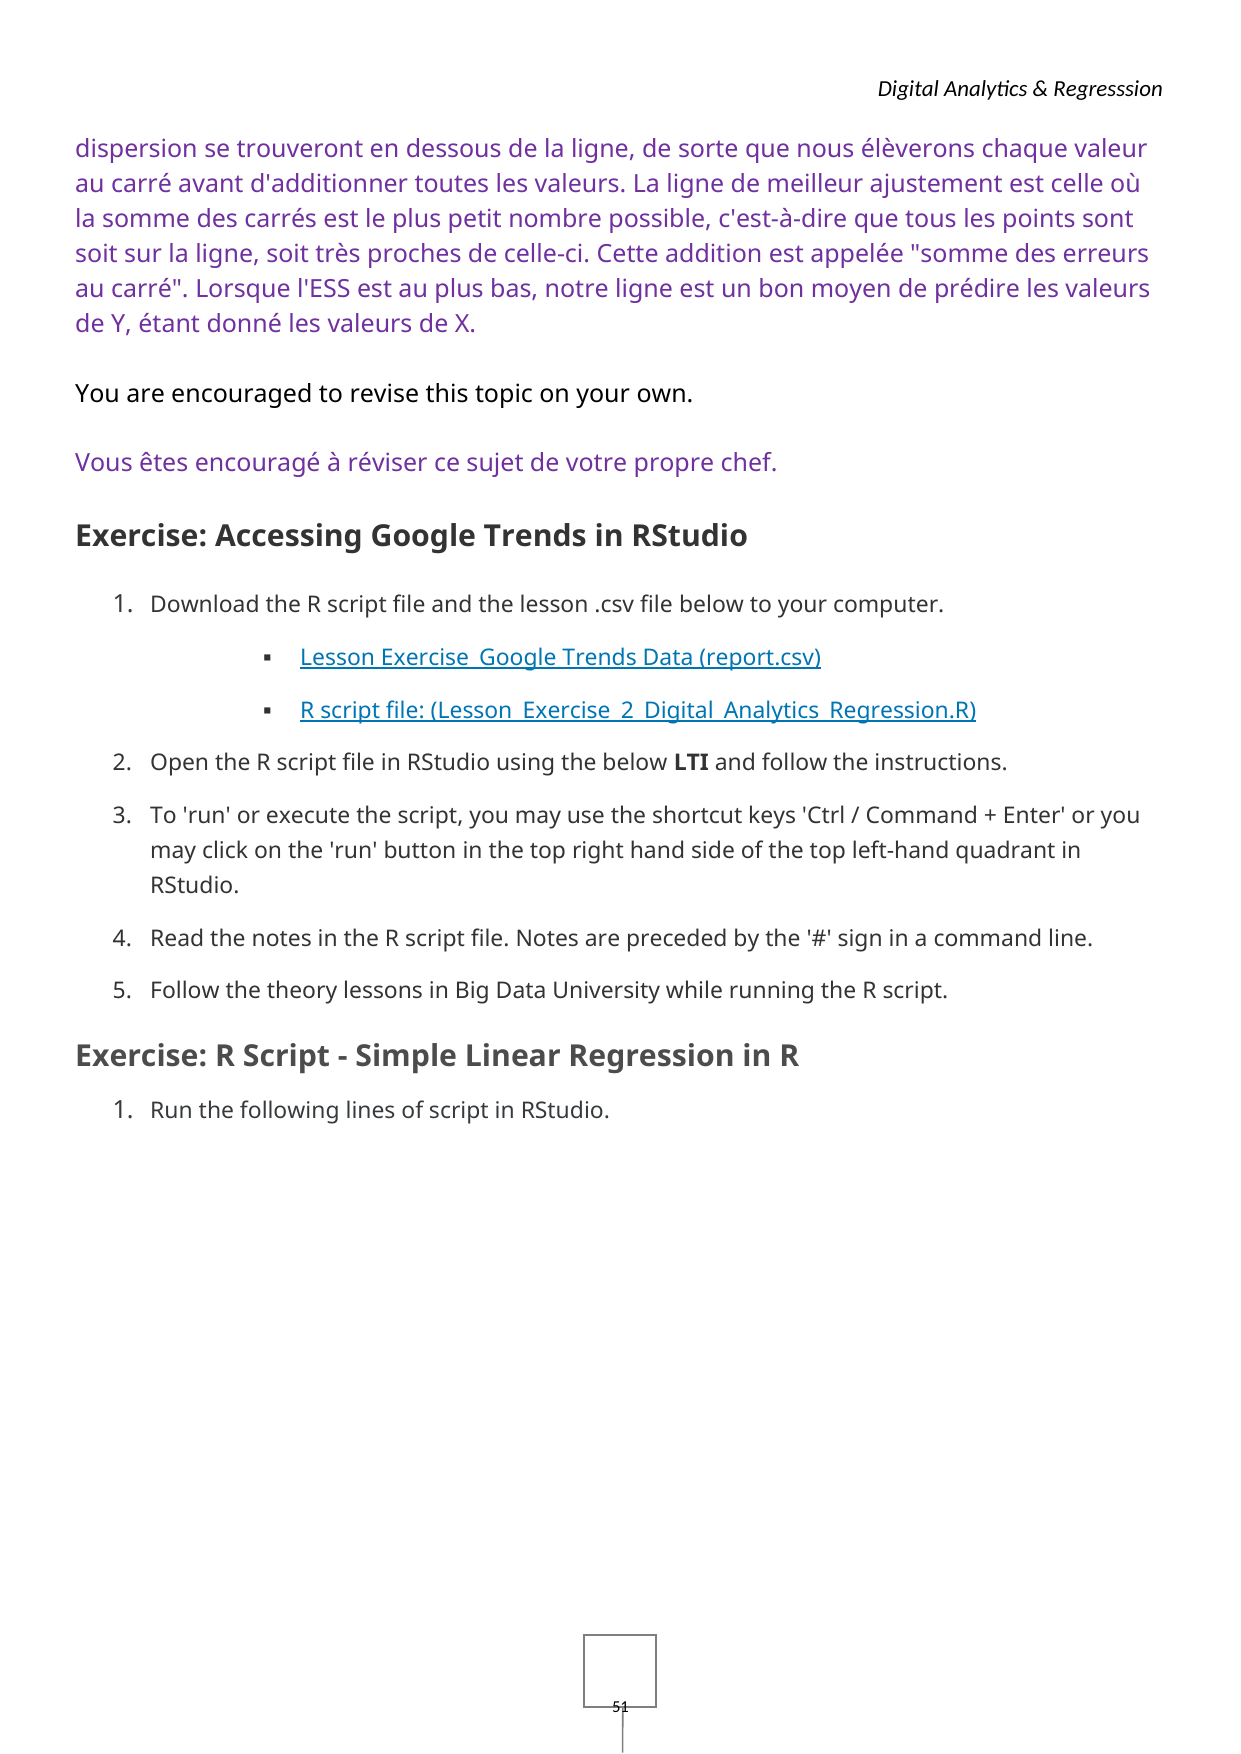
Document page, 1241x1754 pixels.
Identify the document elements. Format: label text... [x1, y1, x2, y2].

text You are encouraged to revise this topic on your own. [75, 375, 1165, 409]
list Run the following lines of script in RStudio. [112, 1091, 1165, 1126]
list To 'run' or execute the script, you may use the shortcut keys 'Ctrl / Command + Enter' or you may click on the 'run' button in the top right hand side of the top left-hand quadrant in RStudio. [112, 795, 1165, 900]
list R script file: (Lesson_Exercise_2_Digital_Analytics_Regression.R) [262, 690, 1165, 725]
subtitle Exercise: Accessing Google Trends in RStudio [75, 514, 1165, 555]
list Lesson Exercise_Google Trends Data (report.csv) [262, 637, 1165, 672]
text Vous êtes encouragé à réviser ce sujet de votre propre chef. [75, 445, 1165, 479]
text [75, 130, 1165, 340]
list Read the notes in the R script file. Notes are preceded by the '#' sign in a command line. [112, 918, 1165, 953]
list Download the R script file and the lesson .csv file below to your computer. [112, 584, 1165, 619]
list Follow the theory lessons in Big Data University while running the R script. [112, 971, 1165, 1006]
subtitle Exercise: R Script - Simple Linear Regression in R [75, 1034, 1165, 1075]
list Open the R script file in RStudio using the below LTI and follow the instructions. [112, 743, 1165, 778]
